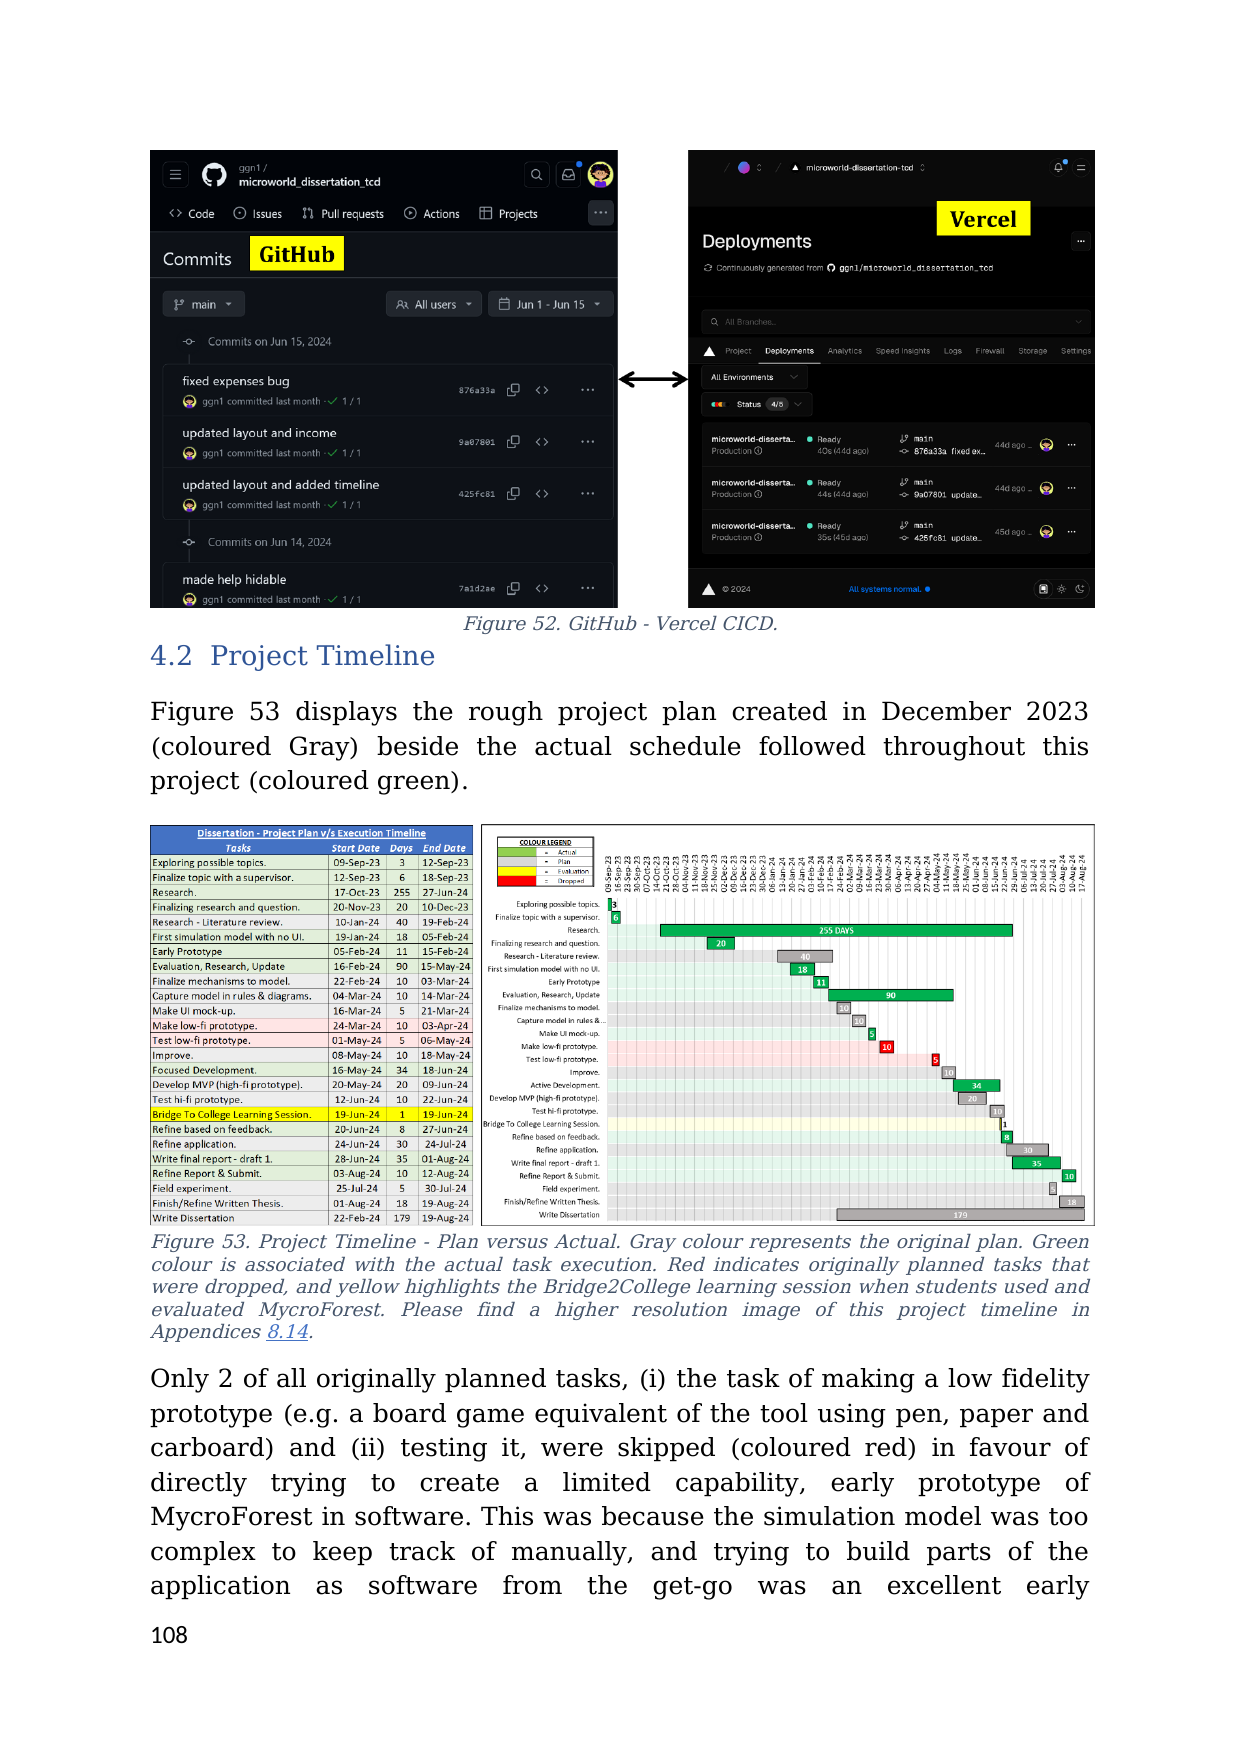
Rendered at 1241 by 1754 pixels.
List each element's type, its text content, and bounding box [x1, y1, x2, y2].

text Figure 53 displays the rough project plan created in December 2023 (coloured Gray) beside the actual schedule followed throughout this project (coloured green). [150, 696, 1090, 795]
picture [150, 824, 1095, 1226]
picture [150, 150, 1095, 608]
text Figure 52. GitHub - Vercel CICD. [150, 612, 1090, 634]
subtitle Project Timeline [150, 638, 1090, 671]
text Figure 53. Project Timeline - Plan versus Actual. Gray colour represents the original plan. Green colour is associated with the actual task execution. Red indicates originally planned tasks that were dropped, and yellow highlights the Bridge2College learning session when students used and evaluated MycroForest. Please find a higher resolution image of this project timeline in Appendices 8.14. [150, 1230, 1090, 1342]
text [150, 1363, 1090, 1600]
